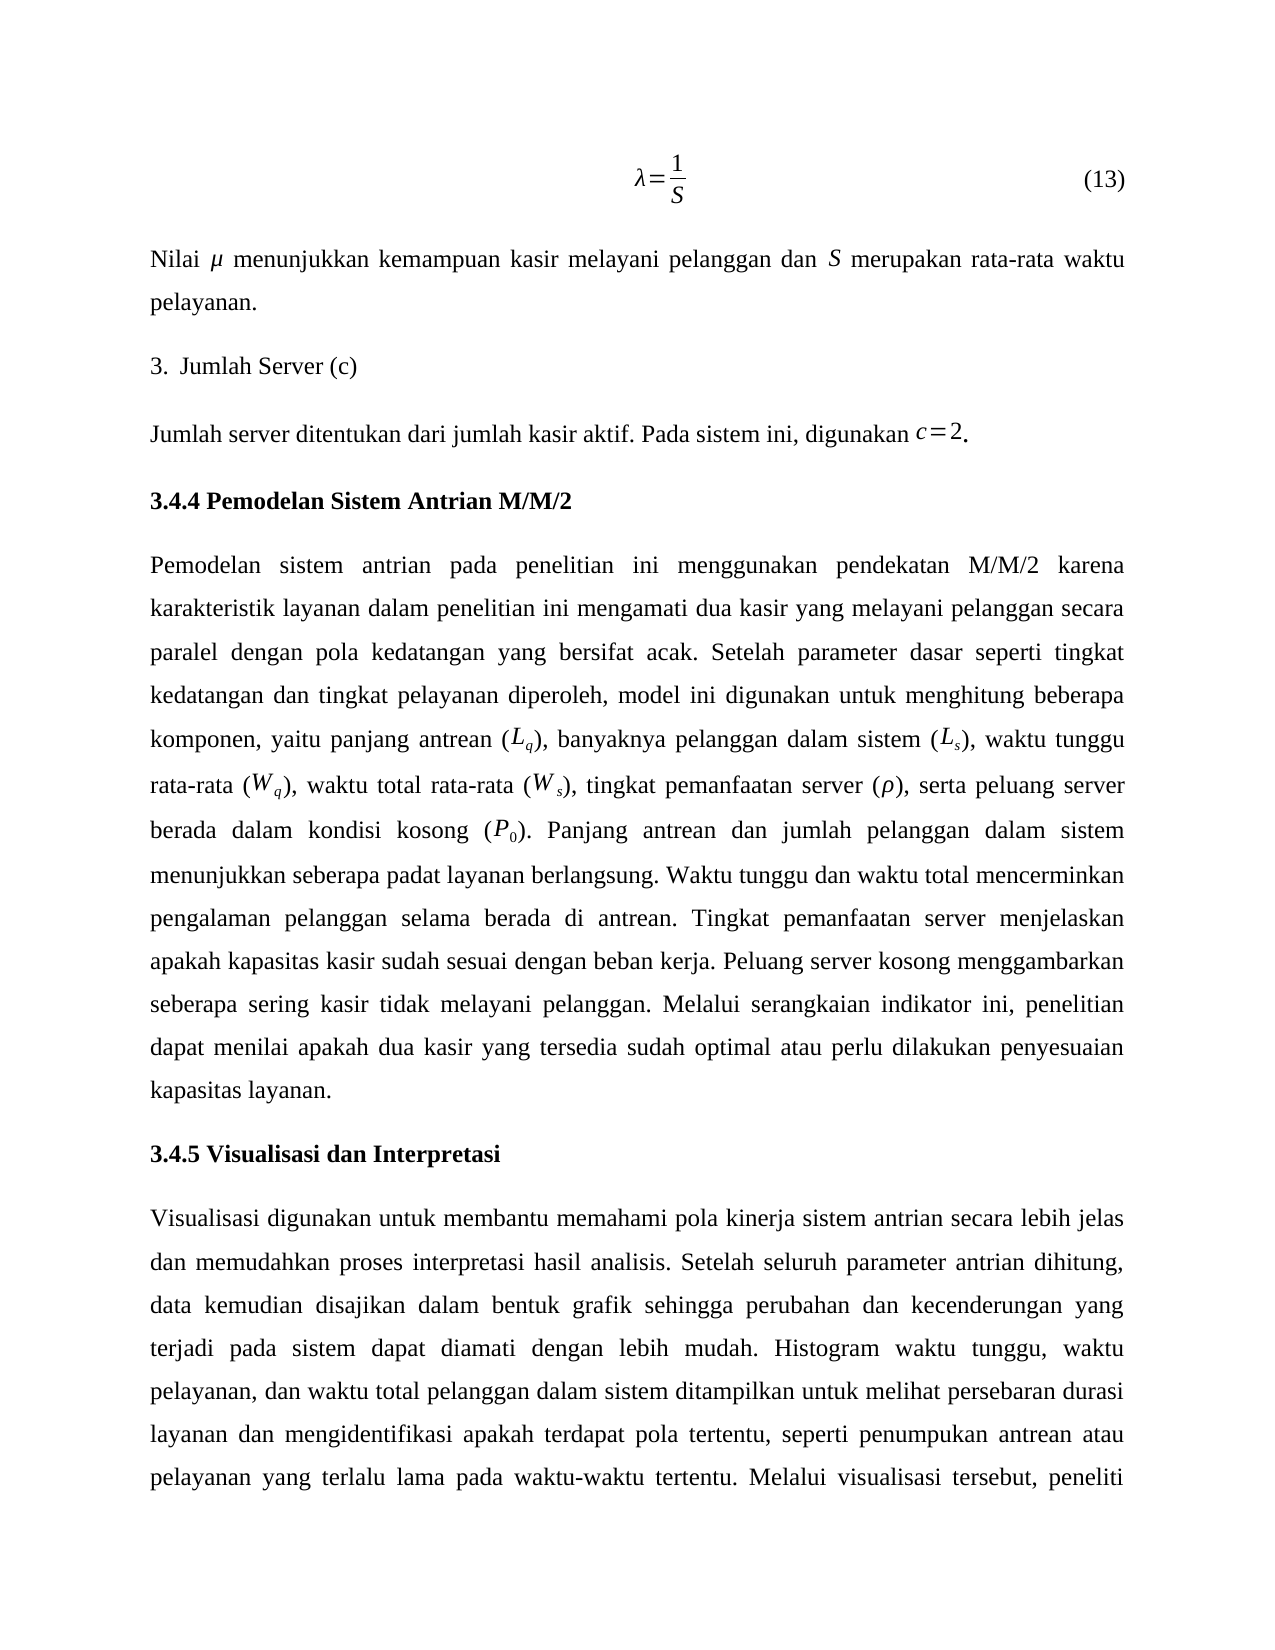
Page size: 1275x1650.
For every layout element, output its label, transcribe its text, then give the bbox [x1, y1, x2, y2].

list Jumlah Server (c) [150, 351, 1125, 380]
text Pemodelan sistem antrian pada penelitian ini menggunakan pendekatan M/M/2 karena karakteristik layanan dalam penelitian ini mengamati dua kasir yang melayani pelanggan secara paralel dengan pola kedatangan yang bersifat acak. Setelah parameter dasar seperti tingkat kedatangan dan tingkat pelayanan diperoleh, model ini digunakan untuk menghitung beberapa komponen, yaitu panjang antrean (), banyaknya pelanggan dalam sistem (), waktu tunggu rata-rata (), waktu total rata-rata (), tingkat pemanfaatan server (), serta peluang server berada dalam kondisi kosong (). Panjang antrean dan jumlah pelanggan dalam sistem menunjukkan seberapa padat layanan berlangsung. Waktu tunggu dan waktu total mencerminkan pengalaman pelanggan selama berada di antrean. Tingkat pemanfaatan server menjelaskan apakah kapasitas kasir sudah sesuai dengan beban kerja. Peluang server kosong menggambarkan seberapa sering kasir tidak melayani pelanggan. Melalui serangkaian indikator ini, penelitian dapat menilai apakah dua kasir yang tersedia sudah optimal atau perlu dilakukan penyesuaian kapasitas layanan. [150, 550, 1125, 1104]
text Nilai menunjukkan kemampuan kasir melayani pelanggan dan merupakan rata-rata waktu pelayanan. [150, 244, 1125, 316]
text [150, 1203, 1125, 1491]
text (13) [150, 150, 1125, 209]
text 3.4.5 Visualisasi dan Interpretasi [150, 1139, 1125, 1168]
text 3.4.4 Pemodelan Sistem Antrian M/M/2 [150, 486, 1125, 515]
text Jumlah server ditentukan dari jumlah kasir aktif. Pada sistem ini, digunakan . [150, 415, 1125, 449]
